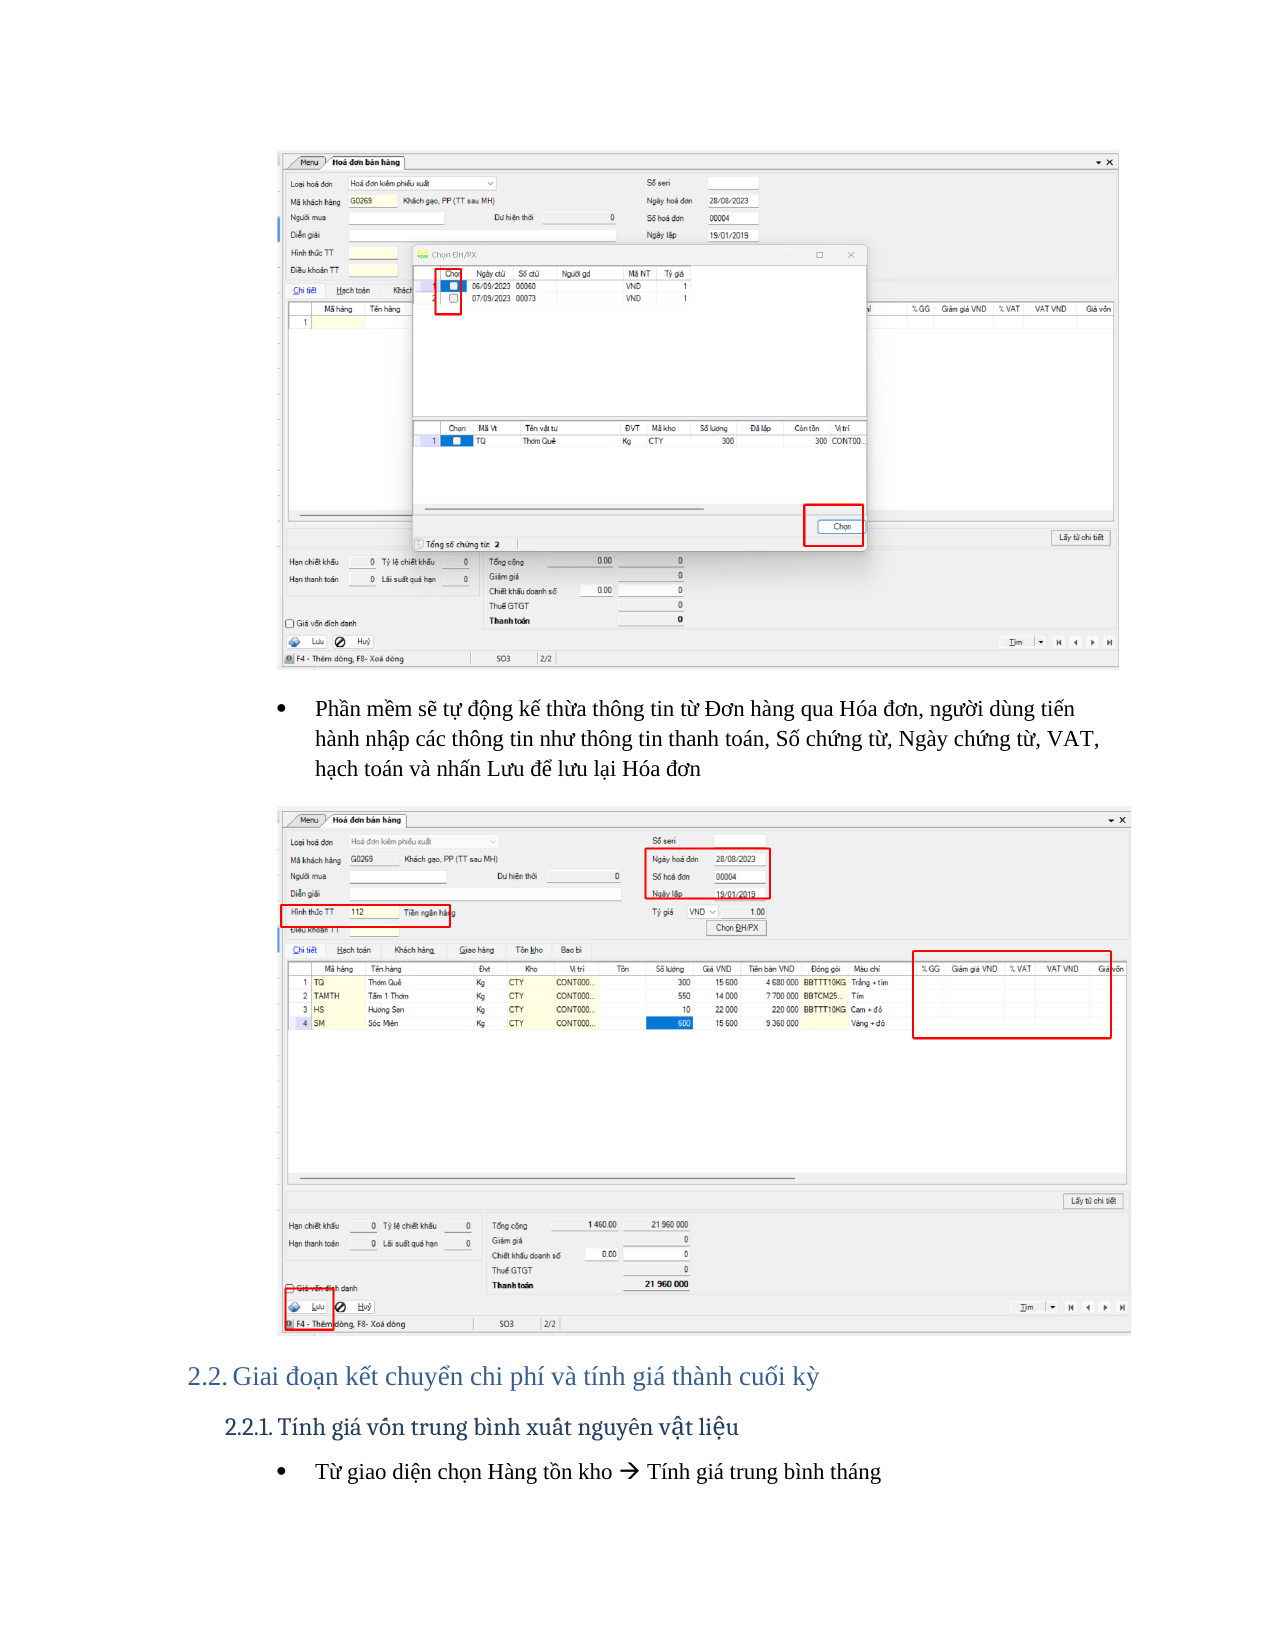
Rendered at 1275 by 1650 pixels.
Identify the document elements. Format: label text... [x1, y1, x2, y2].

subtitle Giai đoạn kết chuyển chi phí và tính giá thành cuối kỳ [187, 1360, 1125, 1391]
picture [277, 150, 1119, 670]
list Phần mềm sẽ tự động kế thừa thông tin từ Đơn hàng qua Hóa đơn, người dùng tiến hành nhập các thông tin như thông tin thanh toán, Số chứng từ, Ngày chứng từ, VAT, hạch toán và nhấn Lưu để lưu lại Hóa đơn [277, 695, 1125, 782]
picture [277, 806, 1132, 1336]
subtitle Tính giá vốn trung bình xuất nguyên vật liệu [225, 1412, 1125, 1441]
list Từ giao diện chọn Hàng tồn kho Tính giá trung bình tháng [277, 1458, 1125, 1484]
